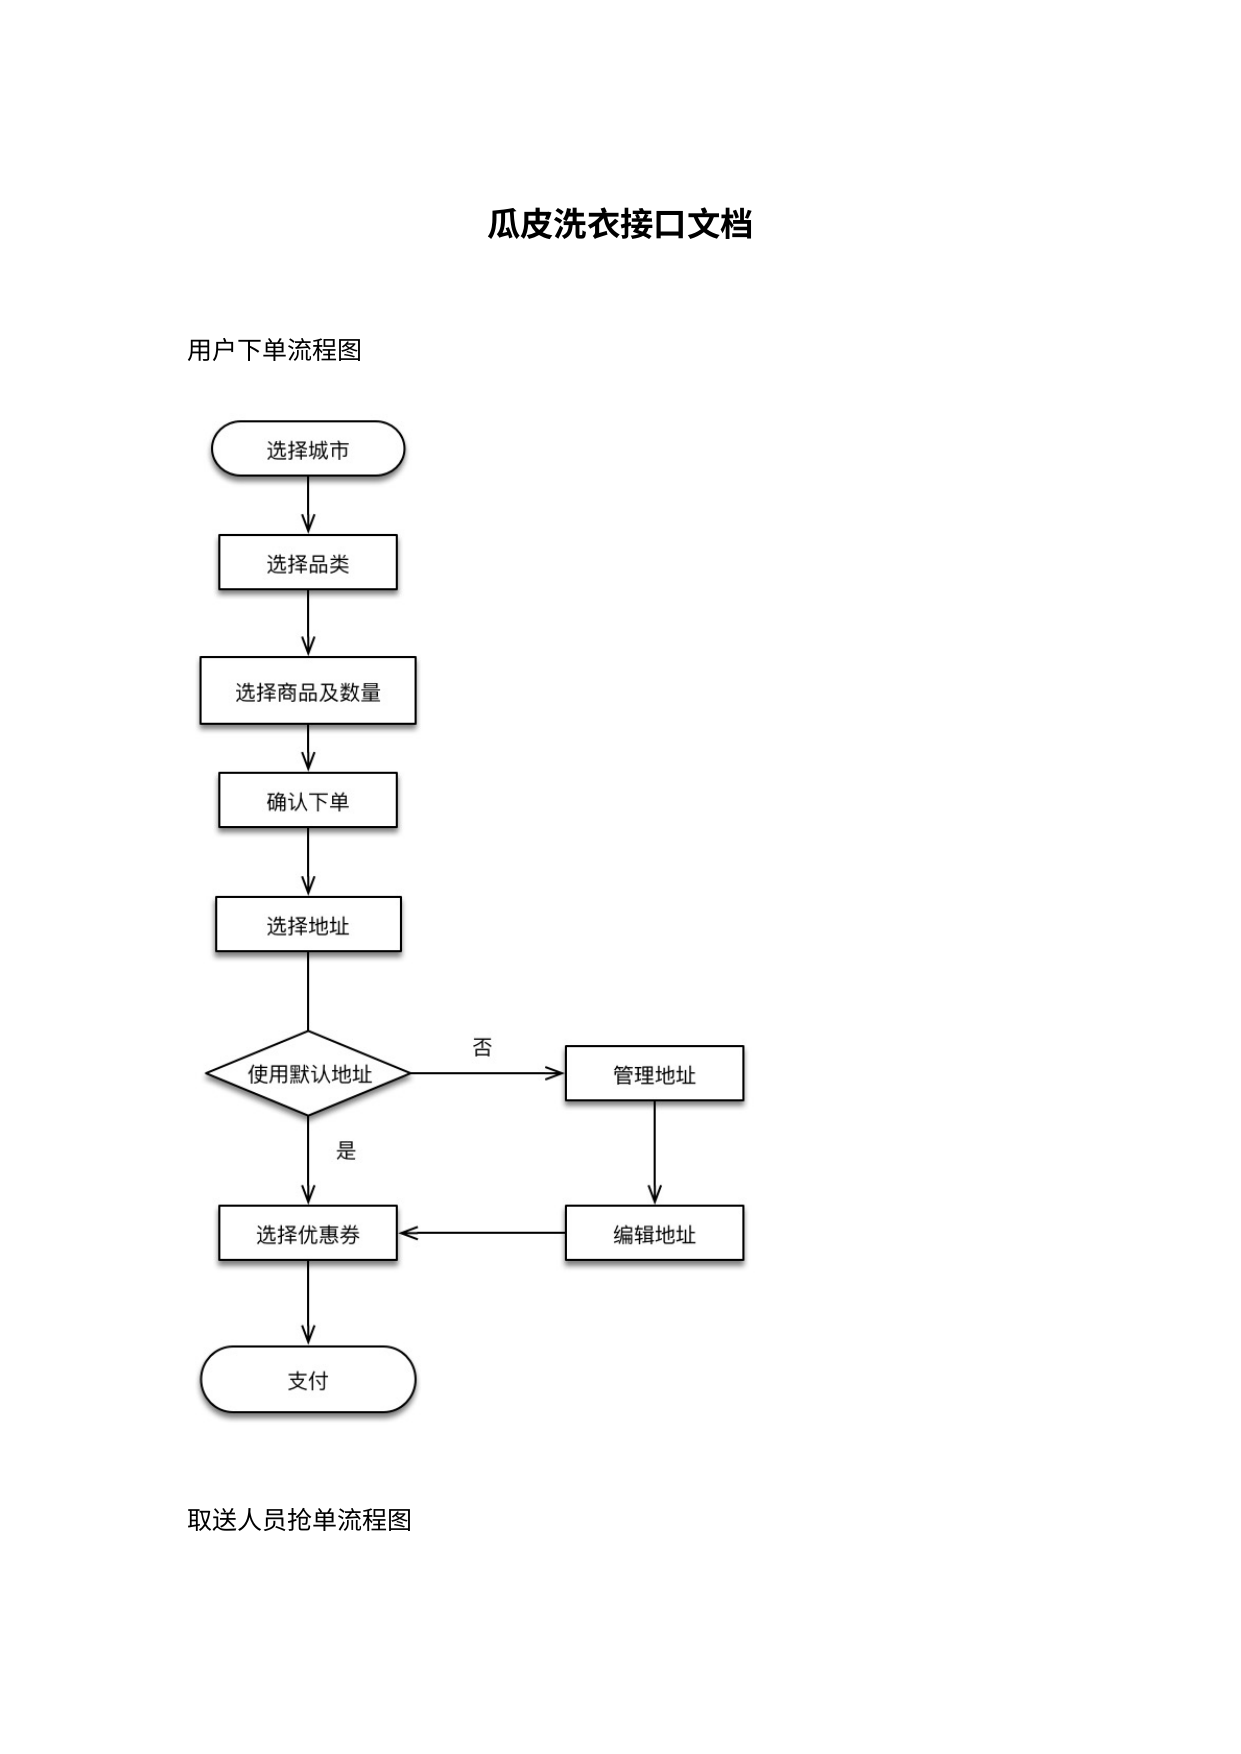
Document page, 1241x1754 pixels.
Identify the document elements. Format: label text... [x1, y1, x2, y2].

picture [187, 413, 757, 1431]
text 用户下单流程图 [187, 316, 1053, 381]
text 取送人员抢单流程图 [187, 1486, 1053, 1551]
subtitle 瓜皮洗衣接口文档 [187, 189, 1053, 254]
